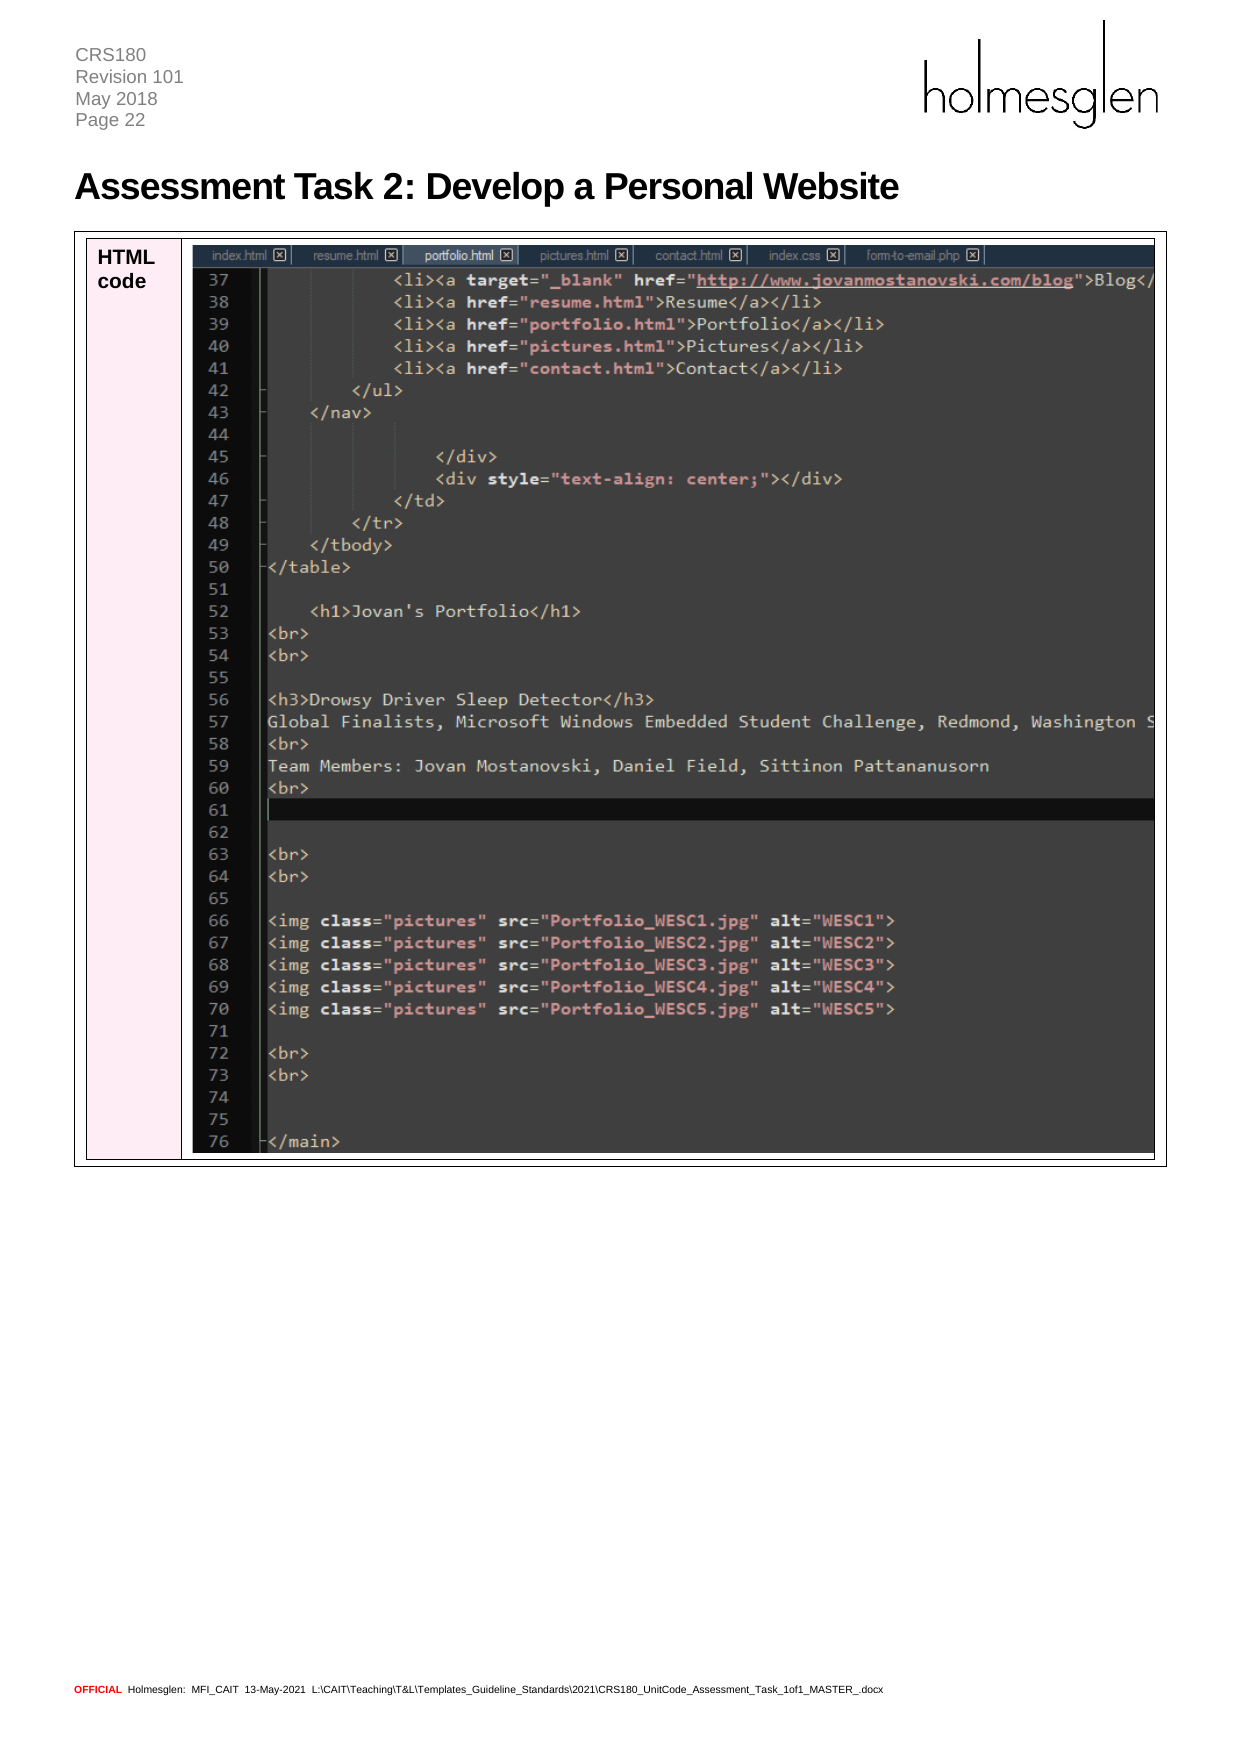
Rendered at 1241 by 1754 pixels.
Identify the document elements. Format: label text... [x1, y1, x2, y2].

picture [192, 245, 1154, 1153]
picture [902, 20, 1158, 152]
table_cell Answer: #1 Home page #2 Blog #3 Resume #4 Portfolio #5 Pictures #6 Contact [75, 232, 1166, 1166]
